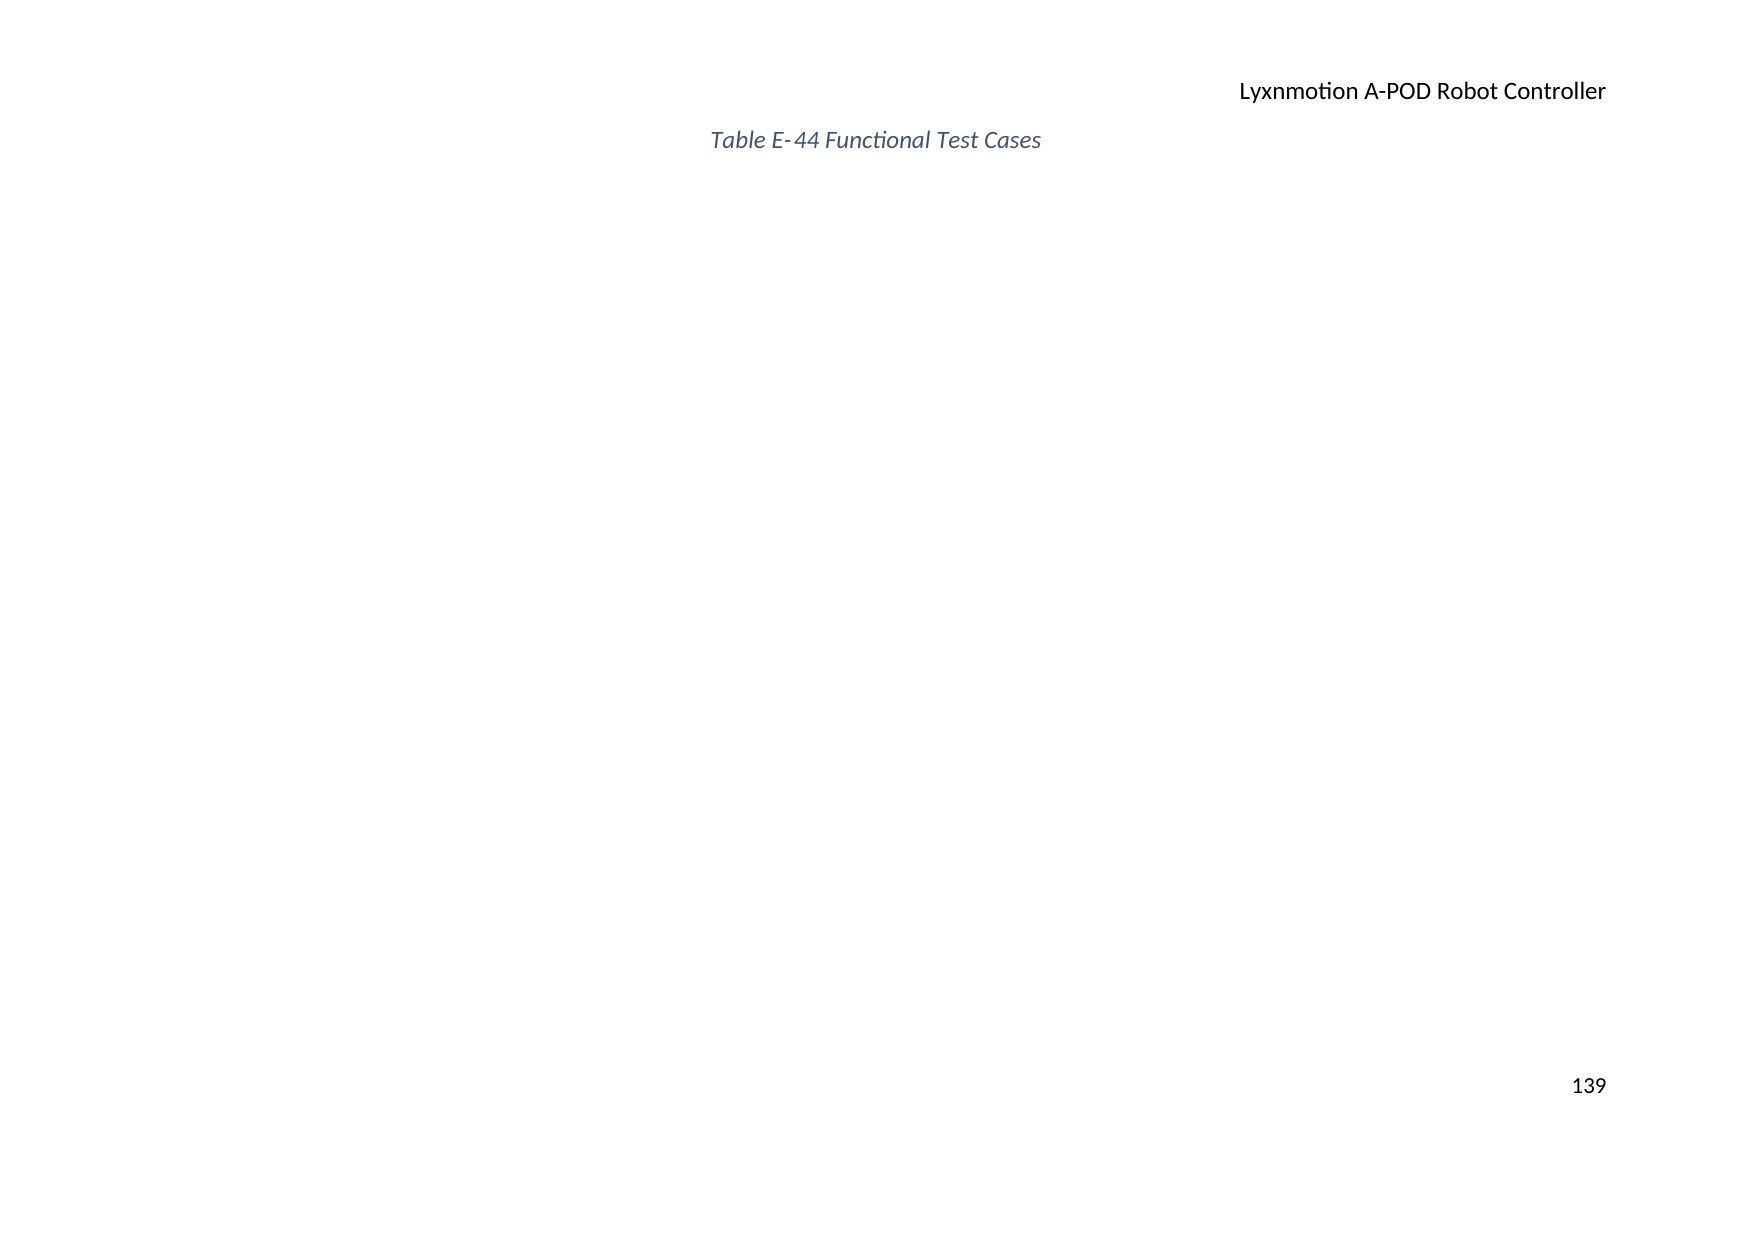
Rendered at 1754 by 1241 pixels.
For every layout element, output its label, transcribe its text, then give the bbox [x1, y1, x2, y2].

text Table E-1 Functional Test Cases [148, 124, 1606, 155]
